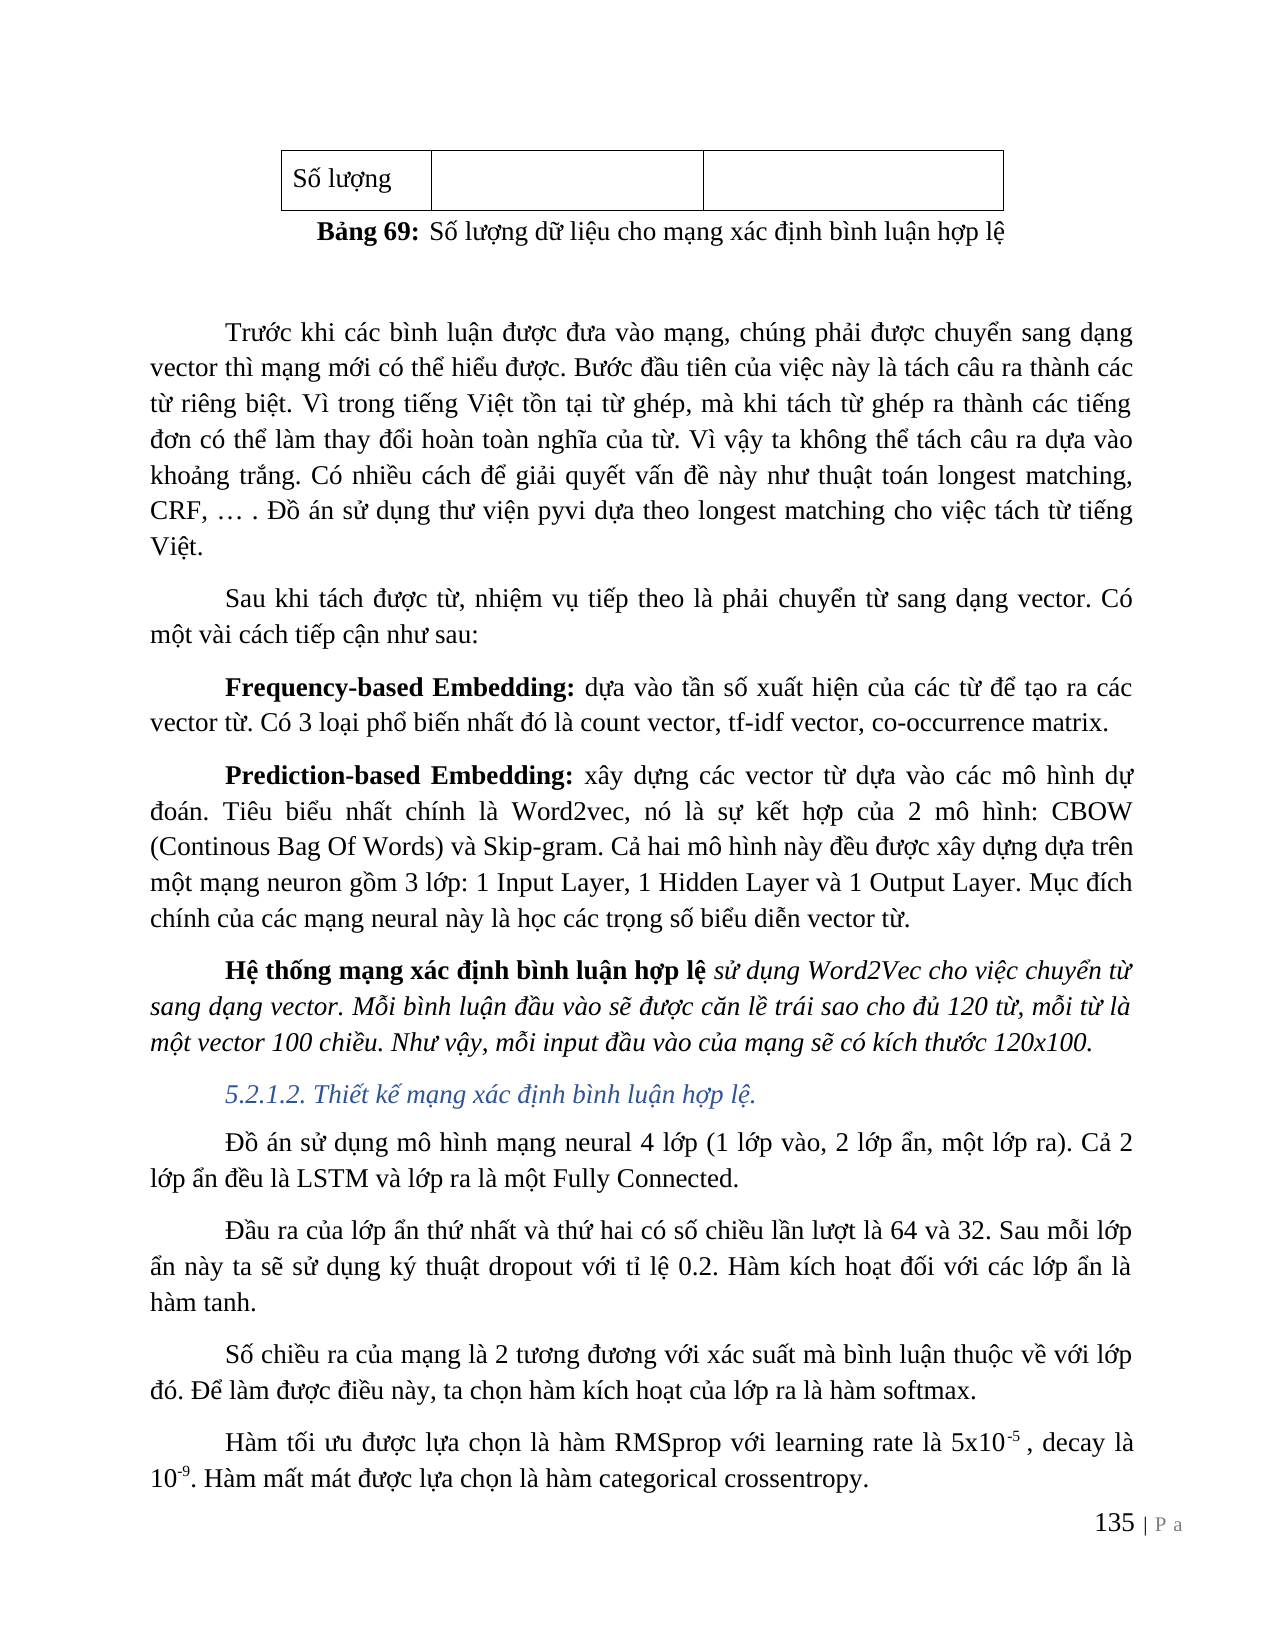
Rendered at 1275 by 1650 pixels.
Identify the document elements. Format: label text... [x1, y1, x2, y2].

text Prediction-based Embedding: xây dựng các vector từ dựa vào các mô hình dự đoán. Tiêu biểu nhất chính là Word2vec, nó là sự kết hợp của 2 mô hình: CBOW (Continous Bag Of Words) và Skip-gram. Cả hai mô hình này đều được xây dựng dựa trên một mạng neuron gồm 3 lớp: 1 Input Layer, 1 Hidden Layer và 1 Output Layer. Mục đích chính của các mạng neural này là học các trọng số biểu diễn vector từ. [150, 759, 1134, 933]
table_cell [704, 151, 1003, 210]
text Trước khi các bình luận được đưa vào mạng, chúng phải được chuyển sang dạng vector thì mạng mới có thể hiểu được. Bước đầu tiên của việc này là tách câu ra thành các từ riêng biệt. Vì trong tiếng Việt tồn tại từ ghép, mà khi tách từ ghép ra thành các tiếng đơn có thể làm thay đổi hoàn toàn nghĩa của từ. Vì vậy ta không thể tách câu ra dựa vào khoảng trắng. Có nhiều cách để giải quyết vấn đề này như thuật toán longest matching, CRF, … . Đồ án sử dụng thư viện pyvi dựa theo longest matching cho việc tách từ tiếng Việt. [150, 316, 1134, 561]
text Số chiều ra của mạng là 2 tương đương với xác suất mà bình luận thuộc về với lớp đó. Để làm được điều này, ta chọn hàm kích hoạt của lớp ra là hàm softmax. [150, 1338, 1134, 1405]
text Frequency-based Embedding: dựa vào tần số xuất hiện của các từ để tạo ra các vector từ. Có 3 loại phổ biến nhất đó là count vector, tf-idf vector, co-occurrence matrix. [150, 671, 1134, 738]
text Hệ thống mạng xác định bình luận hợp lệ sử dụng Word2Vec cho việc chuyển từ sang dạng vector. Mỗi bình luận đầu vào sẽ được căn lề trái sao cho đủ 120 từ, mỗi từ là một vector 100 chiều. Như vậy, mỗi input đầu vào của mạng sẽ có kích thước 120x100. [150, 954, 1134, 1057]
subtitle Số lượng dữ liệu cho mạng xác định bình luận hợp lệ [187, 215, 1134, 246]
subtitle 5.2.1.2. Thiết kế mạng xác định bình luận hợp lệ. [150, 1078, 1134, 1109]
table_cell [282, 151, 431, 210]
text Đầu ra của lớp ẩn thứ nhất và thứ hai có số chiều lần lượt là 64 và 32. Sau mỗi lớp ẩn này ta sẽ sử dụng ký thuật dropout với tỉ lệ 0.2. Hàm kích hoạt đối với các lớp ẩn là hàm tanh. [150, 1214, 1134, 1317]
text Hàm tối ưu được lựa chọn là hàm RMSprop với learning rate là 5x10-5 , decay là 10-9. Hàm mất mát được lựa chọn là hàm categorical crossentropy. [150, 1426, 1134, 1493]
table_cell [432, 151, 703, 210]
text Đồ án sử dụng mô hình mạng neural 4 lớp (1 lớp vào, 2 lớp ẩn, một lớp ra). Cả 2 lớp ẩn đều là LSTM và lớp ra là một Fully Connected. [150, 1126, 1134, 1193]
text Sau khi tách được từ, nhiệm vụ tiếp theo là phải chuyển từ sang dạng vector. Có một vài cách tiếp cận như sau: [150, 583, 1134, 649]
